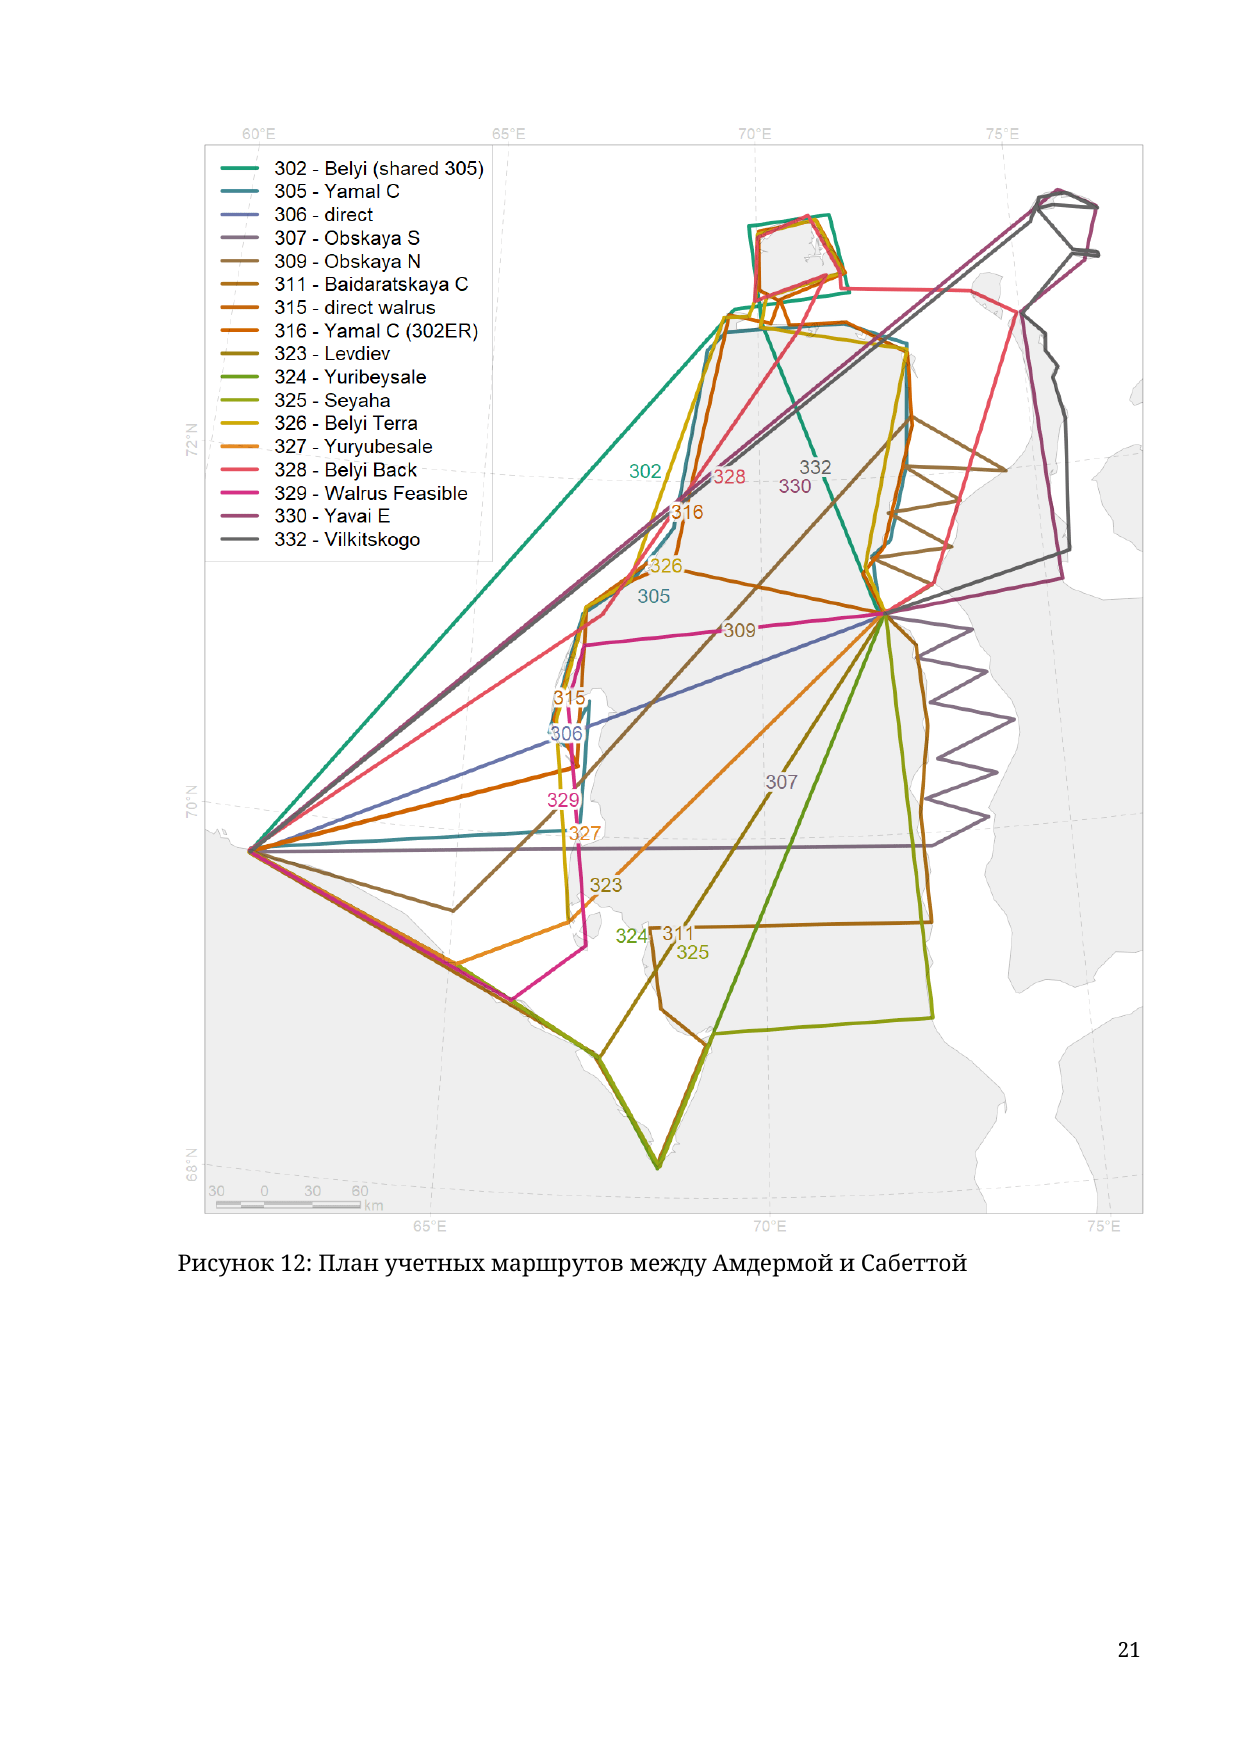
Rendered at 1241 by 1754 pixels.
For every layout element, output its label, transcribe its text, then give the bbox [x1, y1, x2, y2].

text Рисунок 12: План учетных маршрутов между Амдермой и Сабеттой [177, 1247, 1152, 1279]
picture [181, 124, 1147, 1235]
